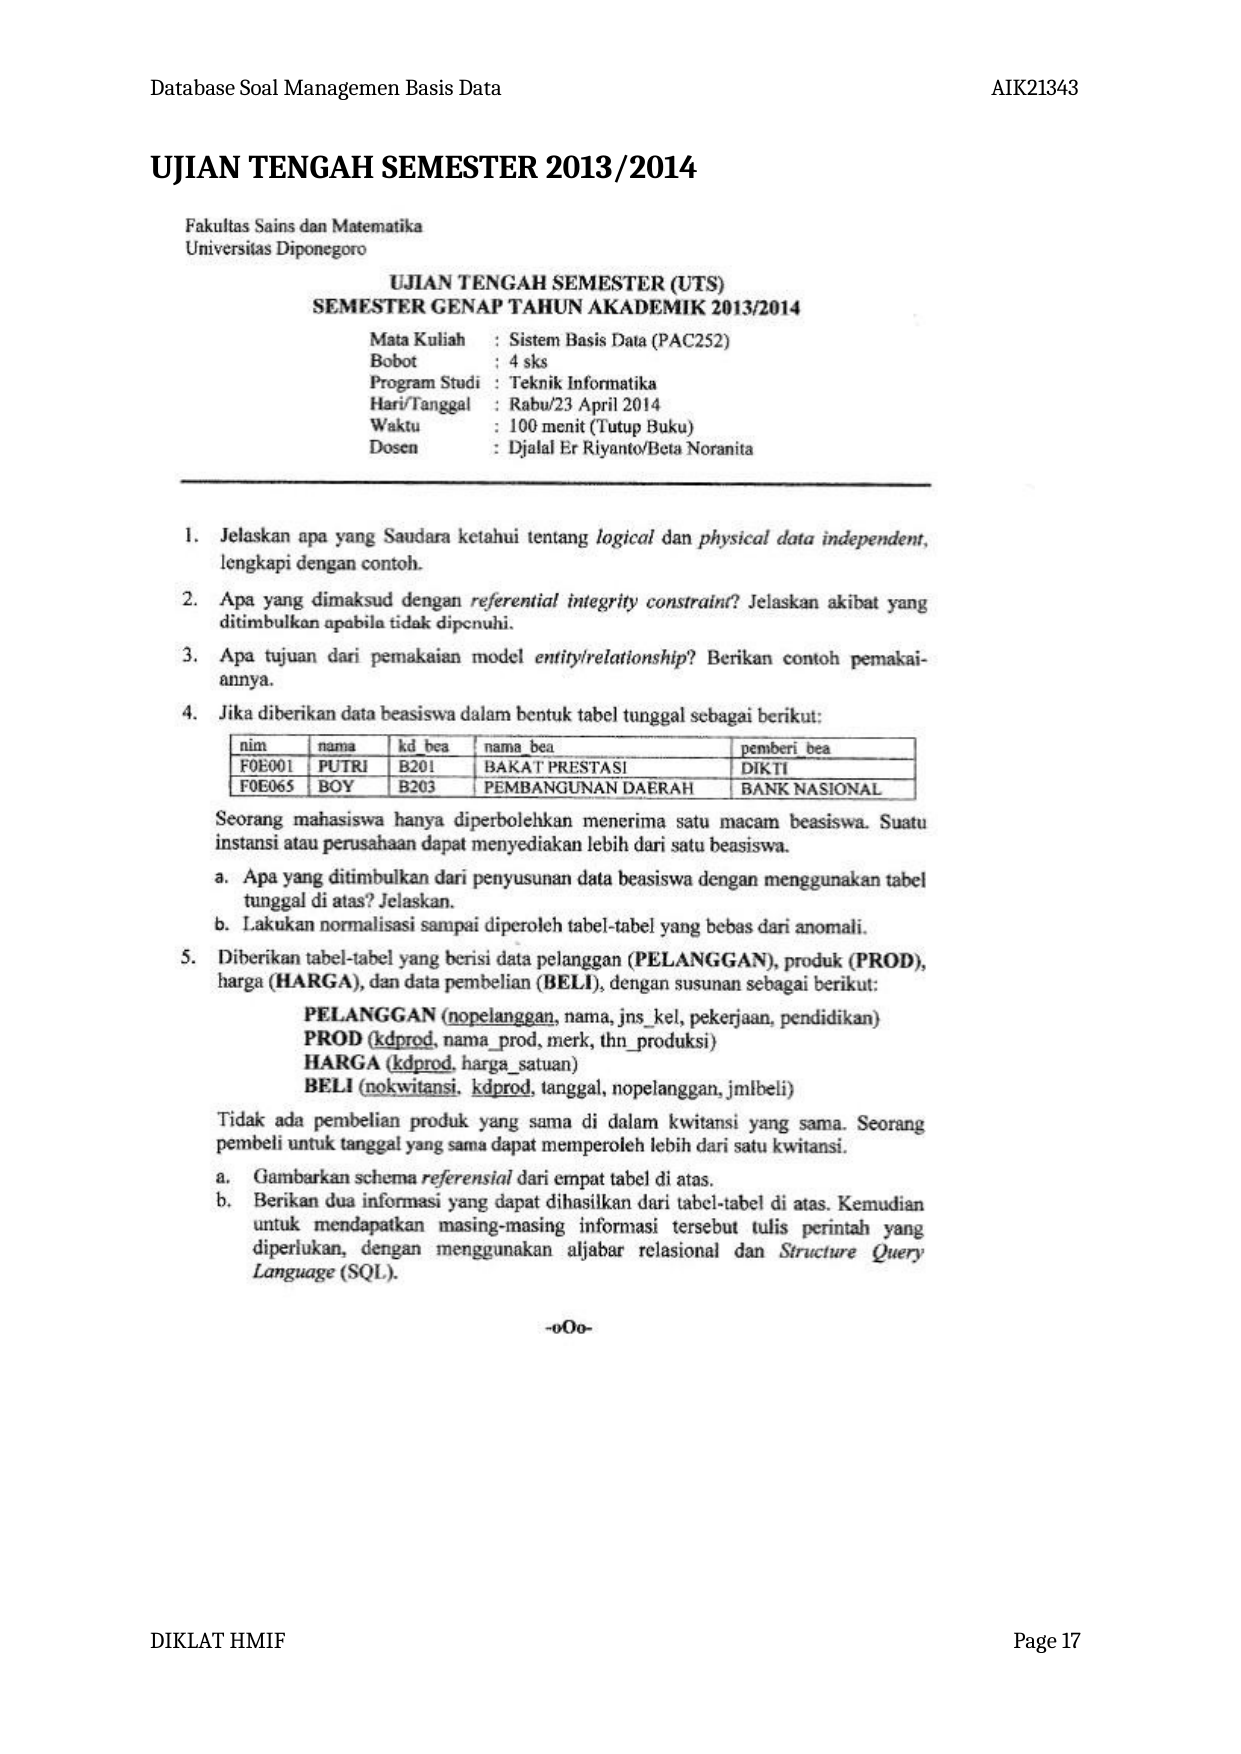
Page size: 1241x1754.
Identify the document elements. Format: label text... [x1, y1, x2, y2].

picture [174, 205, 1035, 1346]
text UJIAN TENGAH SEMESTER 2013/2014 [150, 149, 1240, 187]
